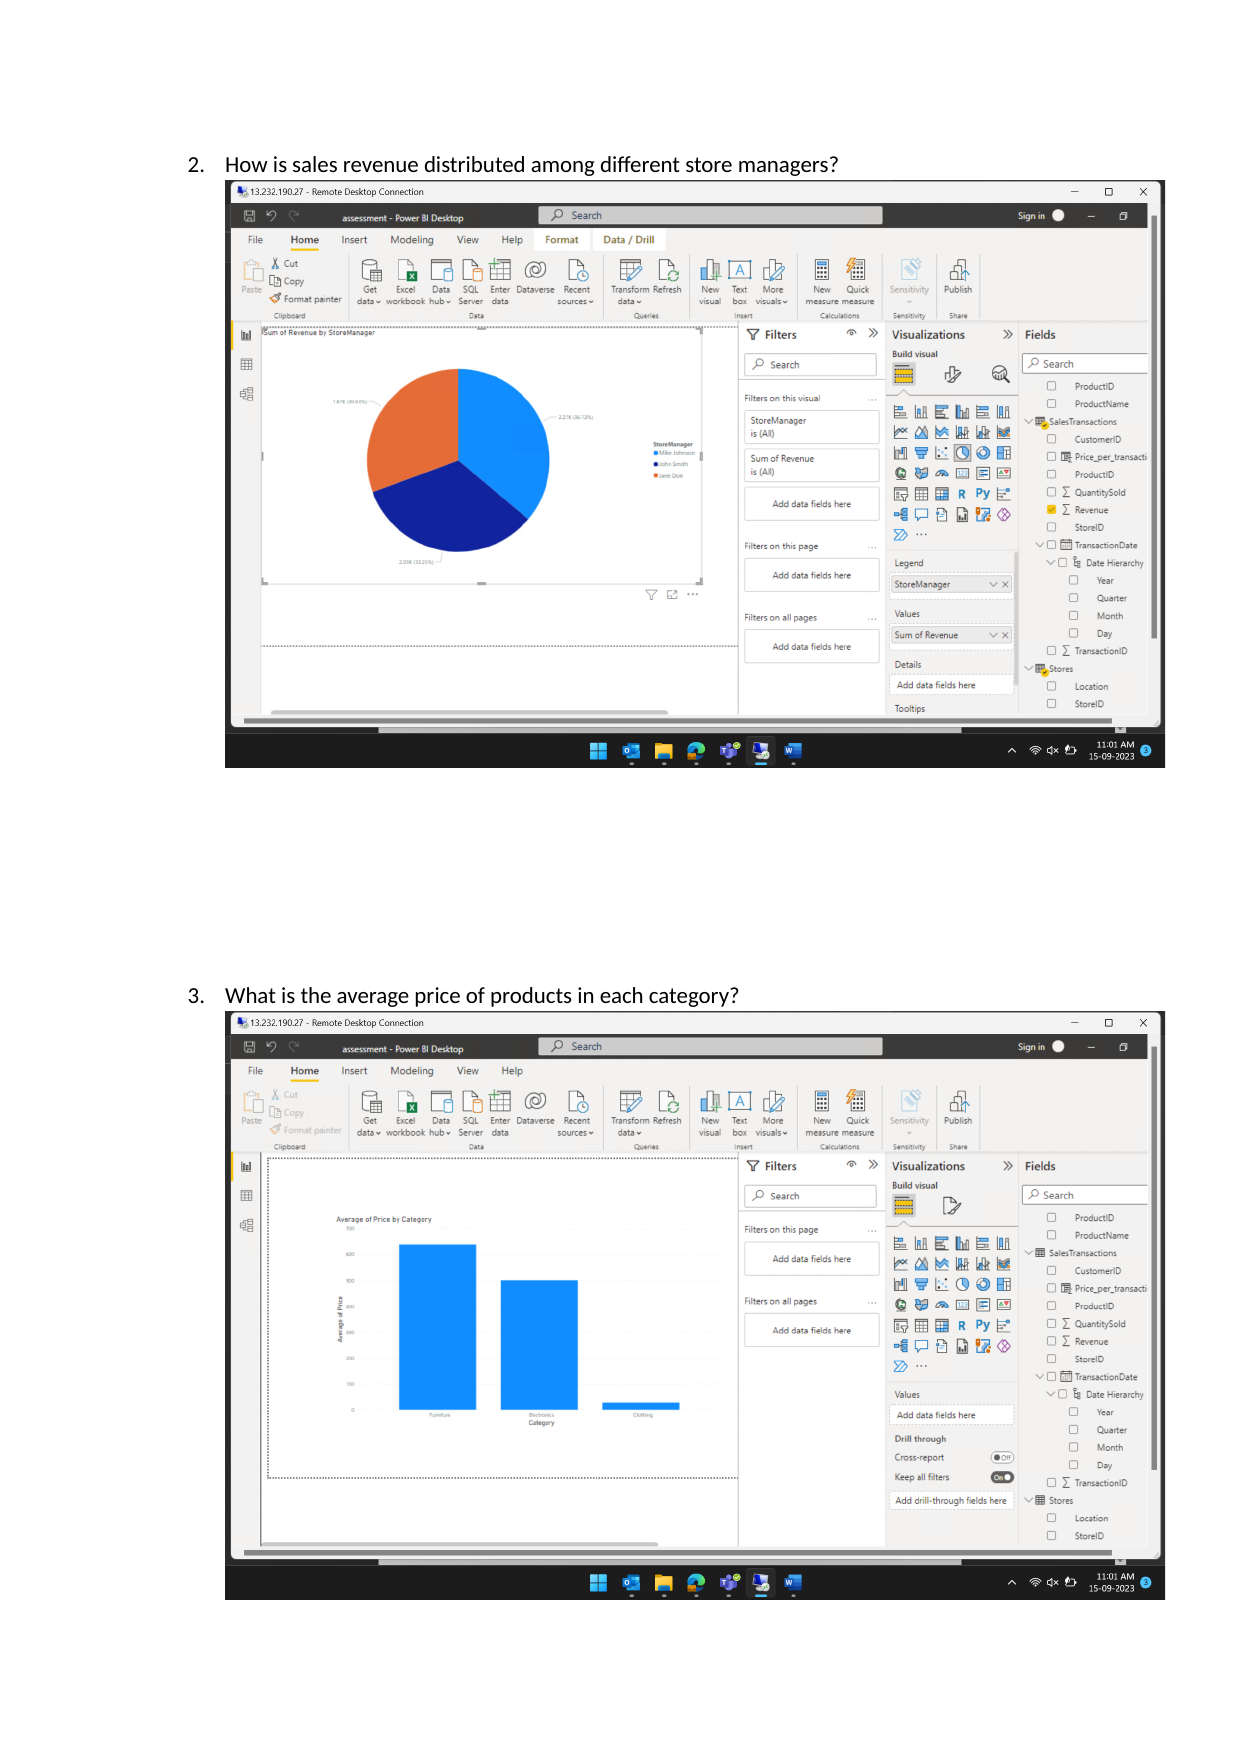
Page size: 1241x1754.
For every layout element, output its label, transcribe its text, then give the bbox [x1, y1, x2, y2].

list How is sales revenue distributed among different store managers? [187, 150, 1090, 178]
picture [225, 180, 1166, 768]
picture [225, 1011, 1166, 1600]
list What is the average price of products in each category? [187, 981, 1090, 1009]
